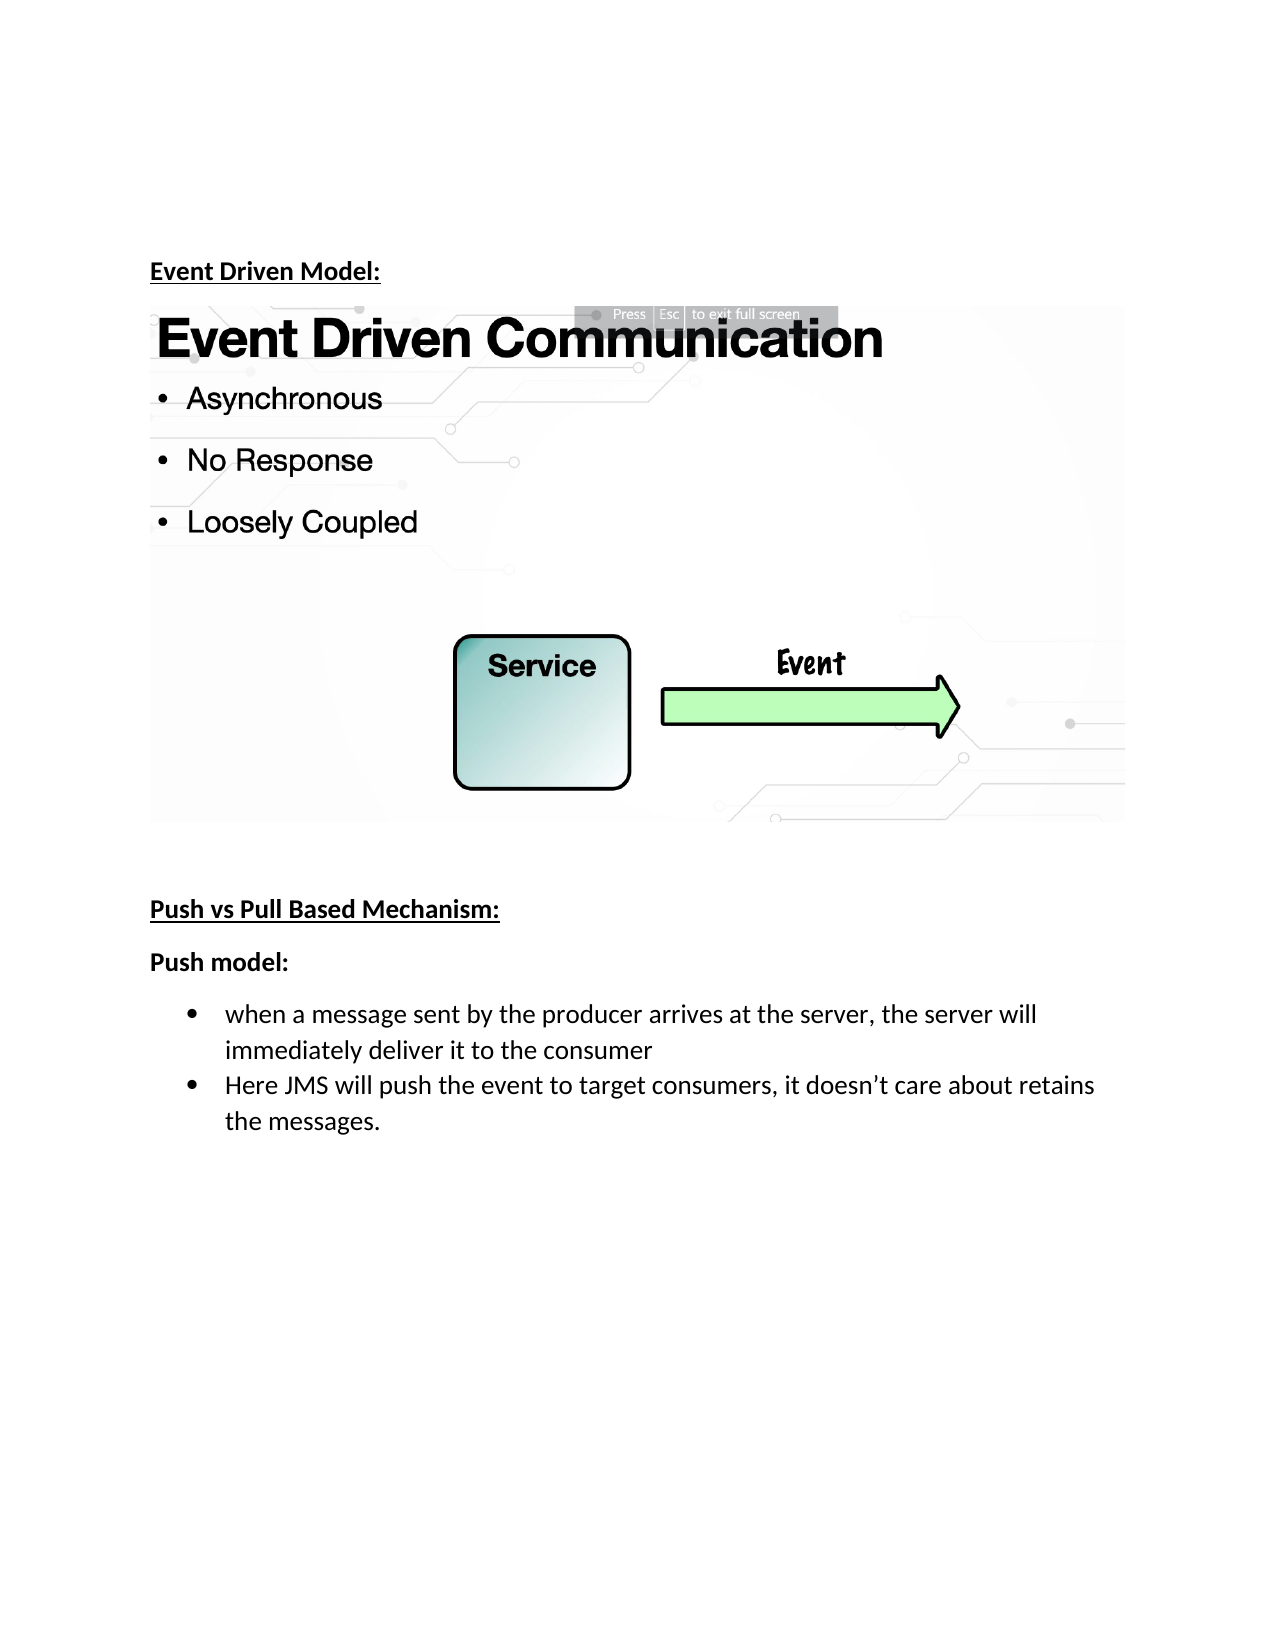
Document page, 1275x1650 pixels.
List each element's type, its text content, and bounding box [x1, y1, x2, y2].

text Event Driven Model: [150, 254, 1125, 288]
picture [150, 306, 1125, 822]
text Push model: [150, 945, 1125, 978]
list Here JMS will push the event to target consumers, it doesn’t care about retains the messages. [187, 1068, 1125, 1137]
text Push vs Pull Based Mechanism: [150, 893, 1125, 926]
list when a message sent by the producer arrives at the server, the server will immediately deliver it to the consumer [187, 997, 1125, 1066]
